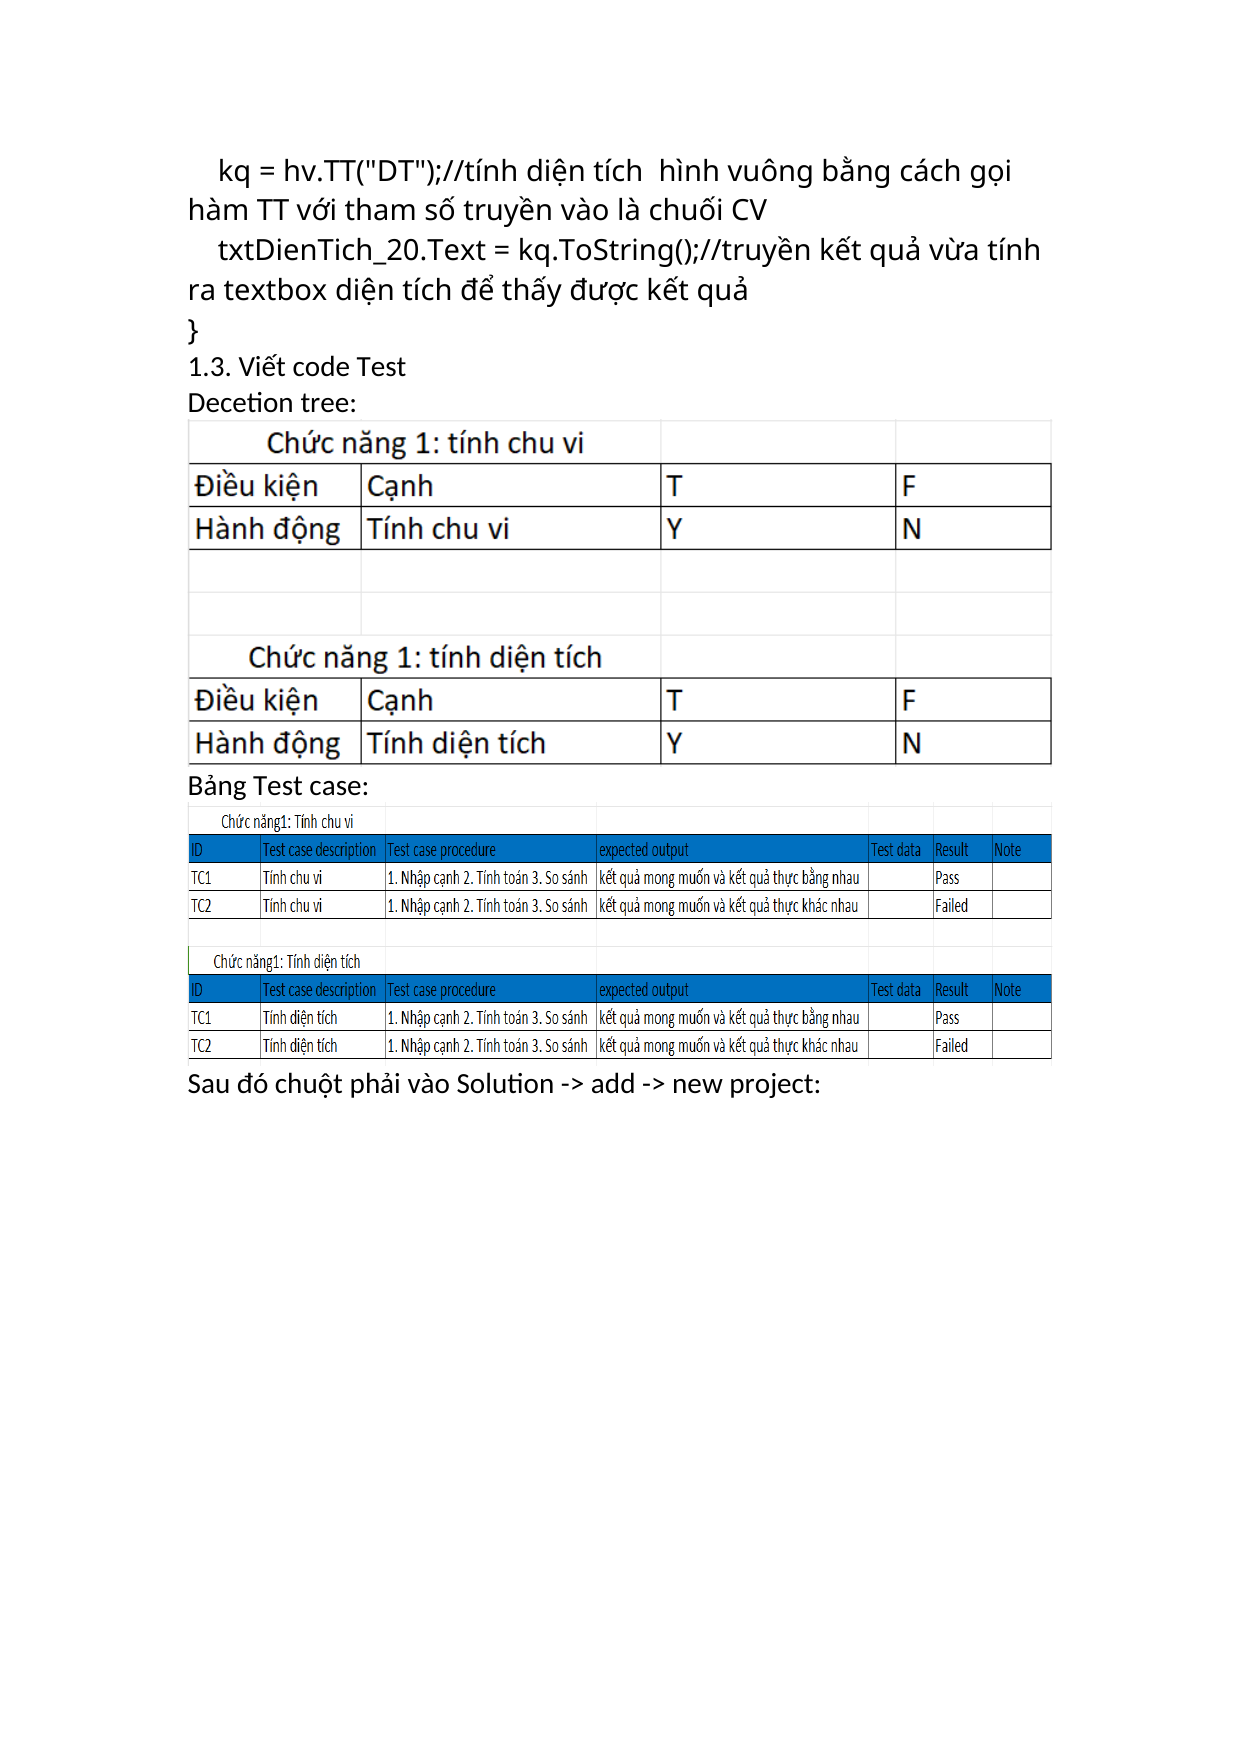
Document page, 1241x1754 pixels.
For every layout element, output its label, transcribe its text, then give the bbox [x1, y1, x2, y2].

list Decetion tree: [187, 384, 1053, 419]
picture [187, 419, 1053, 767]
picture [187, 802, 1053, 1066]
text txtDienTich_20.Text = kq.ToString();//truyền kết quả vừa tính ra textbox diện tích để thấy được kết quả [187, 229, 1053, 309]
text } [187, 309, 1053, 348]
list Bảng Test case: [187, 767, 1053, 802]
text kq = hv.TT("DT");//tính diện tích hình vuông bằng cách gọi hàm TT với tham số truyền vào là chuối CV [187, 150, 1053, 229]
text Sau đó chuột phải vào Solution -> add -> new project: [187, 1066, 1053, 1101]
list Viết code Test [187, 348, 1053, 384]
